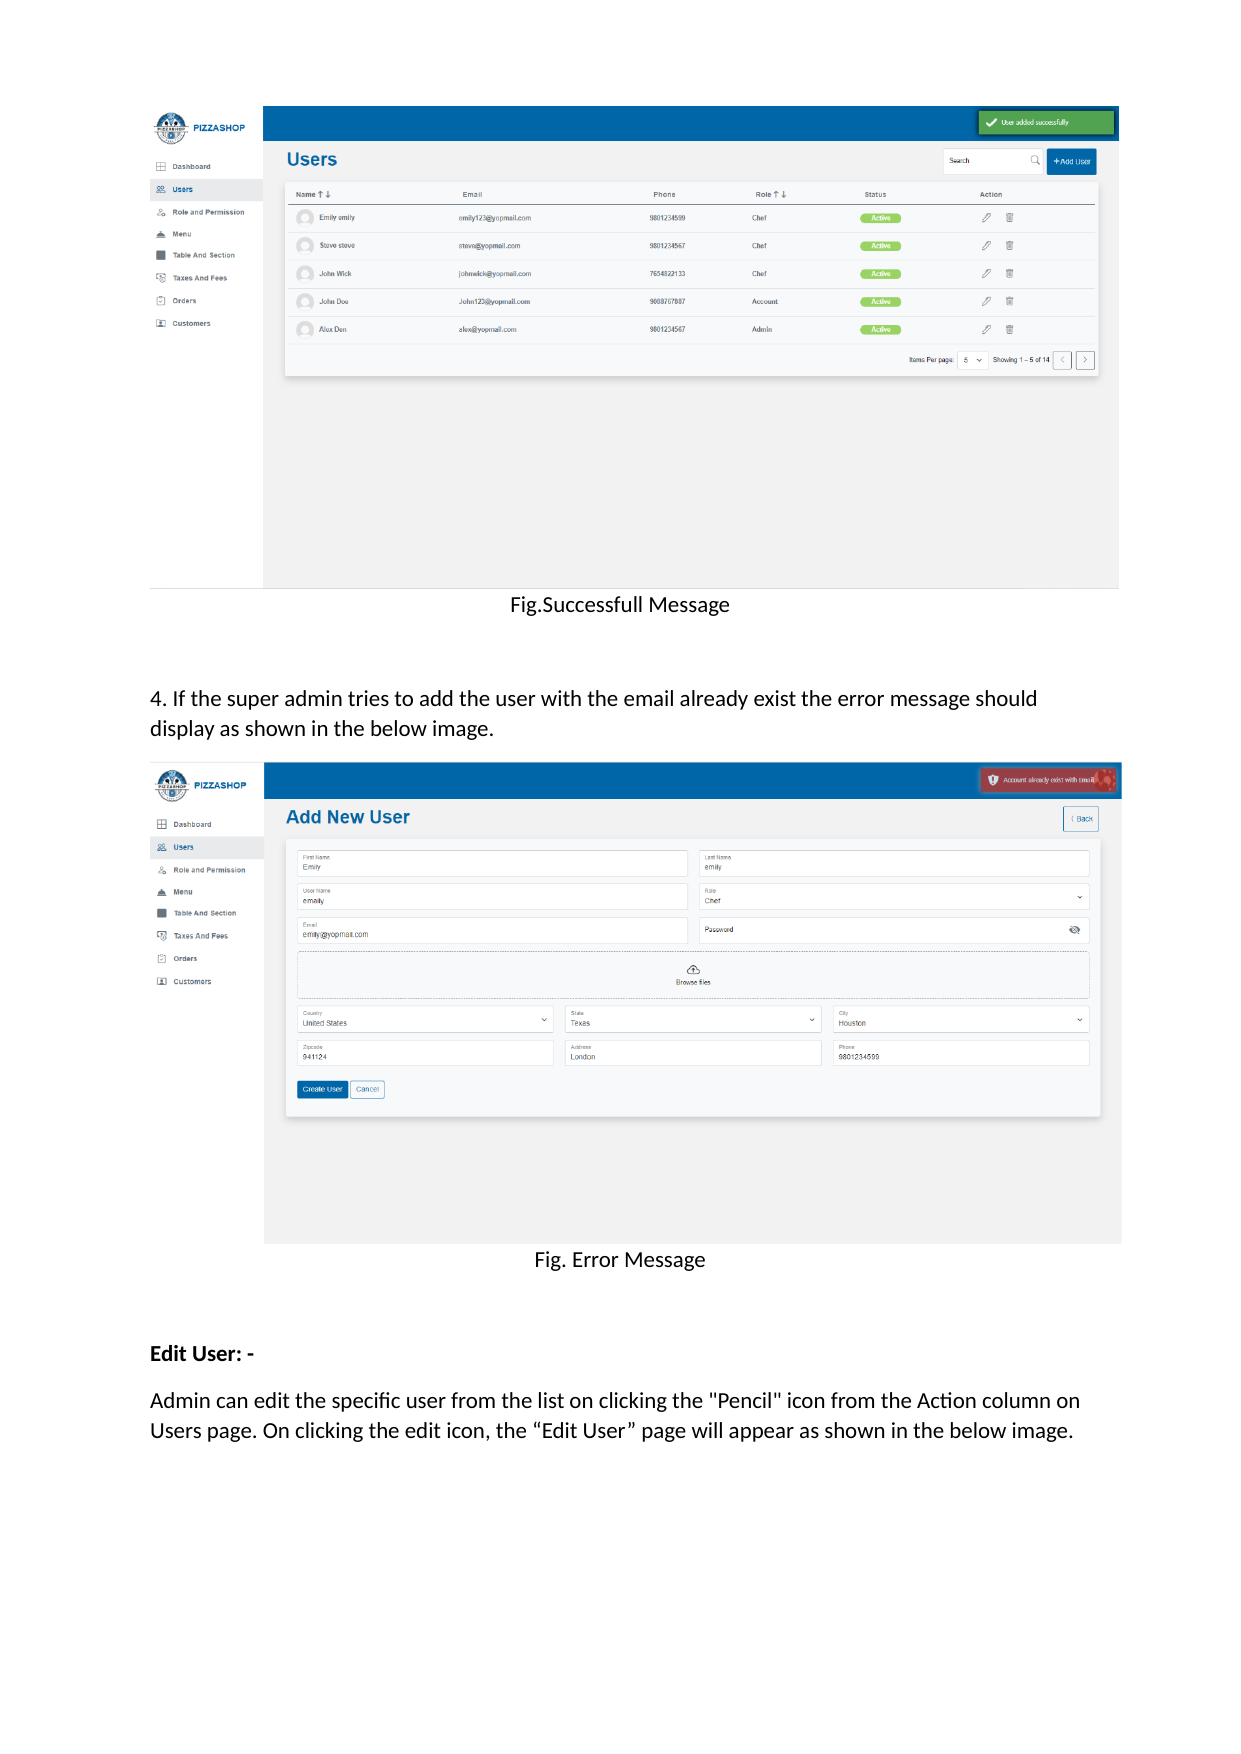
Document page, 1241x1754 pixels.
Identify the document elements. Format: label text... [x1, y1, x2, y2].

text Fig. Error Message [150, 1244, 1090, 1273]
text Admin can edit the specific user from the list on clicking the "Pencil" icon from the Action column on Users page. On clicking the edit icon, the “Edit User” page will appear as shown in the below image. [150, 1386, 1090, 1444]
text 4. If the super admin tries to add the user with the email already exist the error message should display as shown in the below image. [150, 684, 1090, 743]
picture [150, 106, 1119, 589]
picture [150, 761, 1122, 1244]
text Fig.Successfull Message [150, 589, 1090, 619]
text Edit User: - [150, 1339, 1090, 1367]
